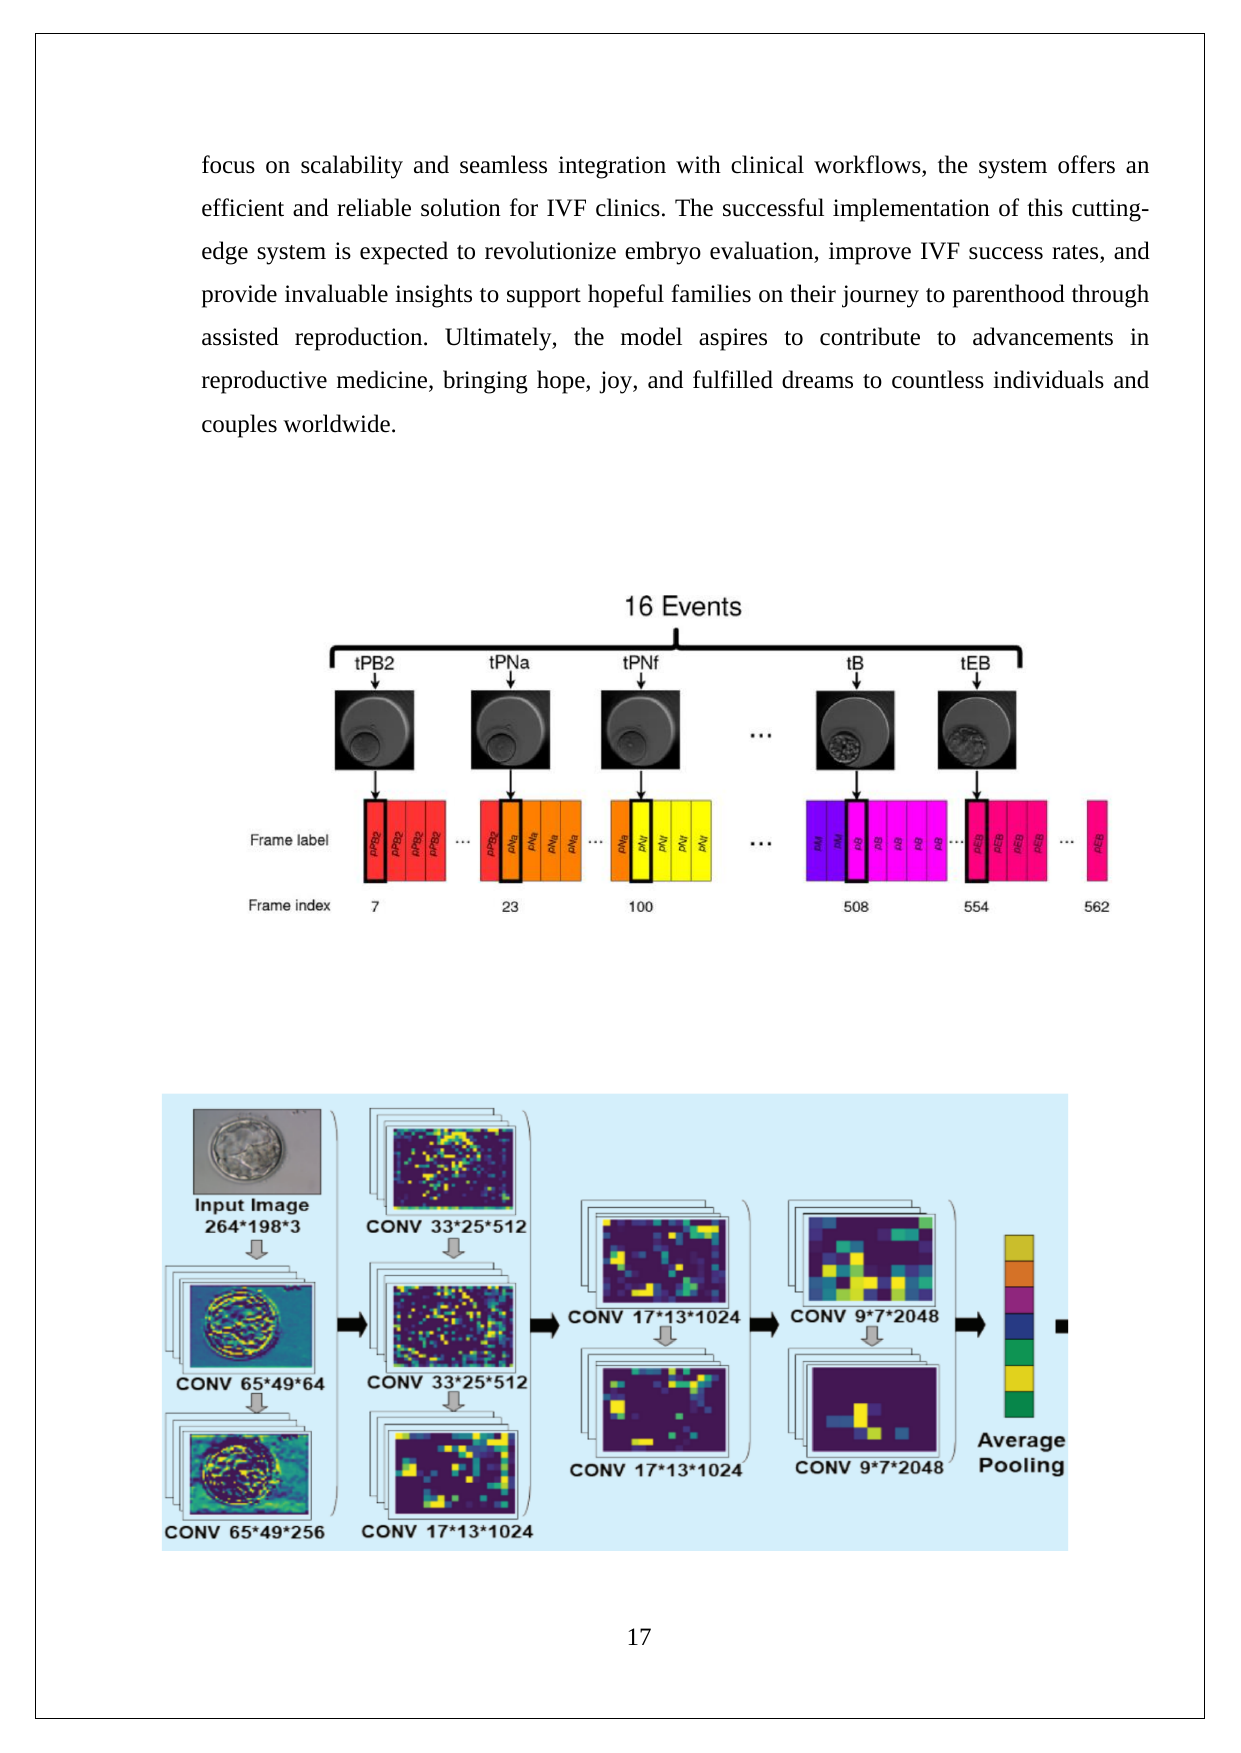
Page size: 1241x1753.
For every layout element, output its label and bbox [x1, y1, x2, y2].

picture [201, 538, 1180, 1026]
text [201, 150, 1151, 437]
picture [127, 1064, 1179, 1618]
